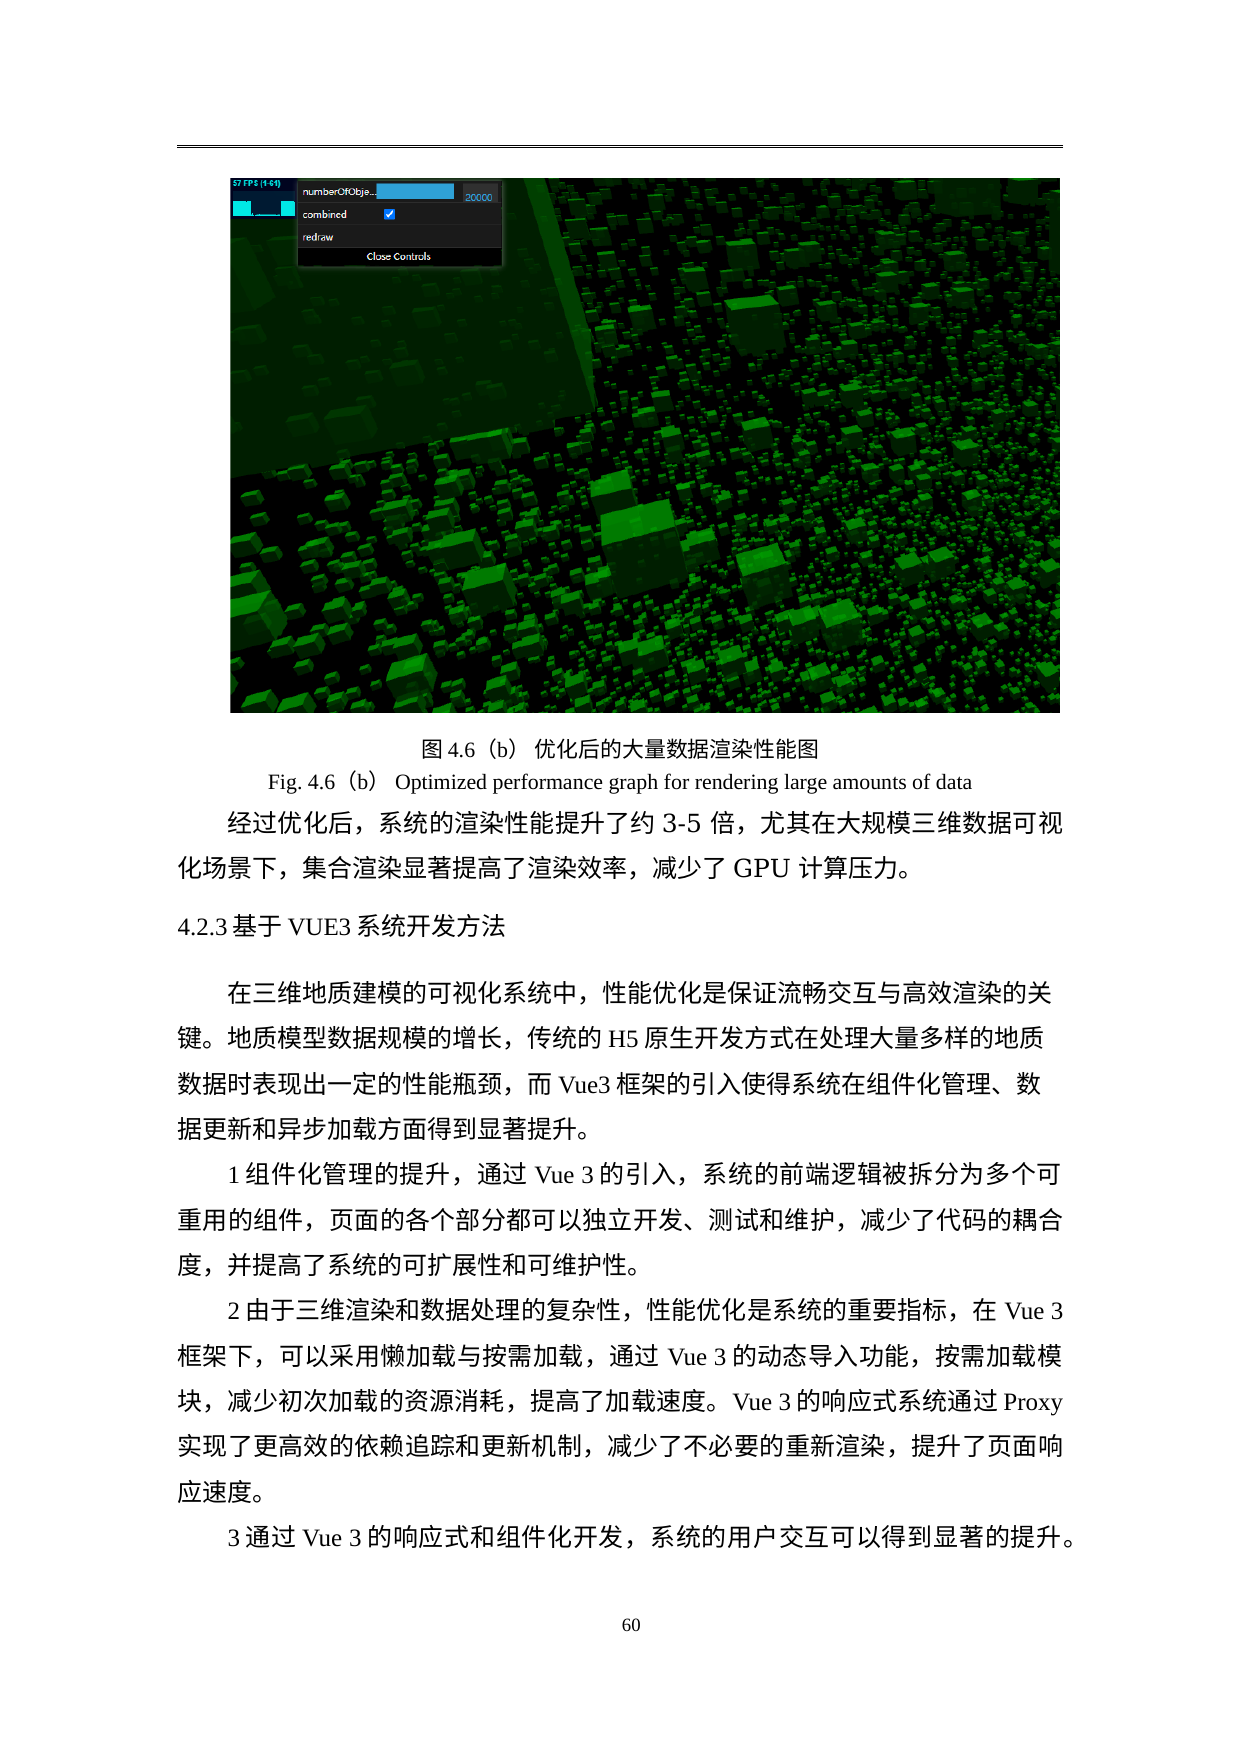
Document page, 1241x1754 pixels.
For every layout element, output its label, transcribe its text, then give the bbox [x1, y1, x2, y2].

text 2由于三维渲染和数据处理的复杂性，性能优化是系统的重要指标，在Vue 3框架下，可以采用懒加载与按需加载，通过Vue 3的动态导入功能，按需加载模块，减少初次加载的资源消耗，提高了加载速度。Vue 3的响应式系统通过Proxy实现了更高效的依赖追踪和更新机制，减少了不必要的重新渲染，提升了页面响应速度。 [177, 1291, 1063, 1508]
text 经过优化后，系统的渲染性能提升了约 3-5 倍，尤其在大规模三维数据可视化场景下，集合渲染显著提高了渲染效率，减少了 GPU 计算压力。 [177, 804, 1063, 885]
text 在三维地质建模的可视化系统中，性能优化是保证流畅交互与高效渲染的关键。地质模型数据规模的增长，传统的 H5 原生开发方式在处理大量多样的地质数据时表现出一定的性能瓶颈，而 Vue3 框架的引入使得系统在组件化管理、数据更新和异步加载方面得到显著提升。 [177, 974, 1063, 1146]
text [177, 1517, 1063, 1554]
picture [230, 178, 1060, 713]
text 1组件化管理的提升，通过Vue 3的引入，系统的前端逻辑被拆分为多个可重用的组件，页面的各个部分都可以独立开发、测试和维护，减少了代码的耦合度，并提高了系统的可扩展性和可维护性。 [177, 1155, 1063, 1282]
text Fig. 4.6（b） Optimized performance graph for rendering large amounts of data [177, 764, 1063, 796]
text 4.2.3基于VUE3系统开发方法 [177, 907, 1063, 943]
text 图4.6（b） 优化后的大量数据渲染性能图 [177, 732, 1063, 764]
